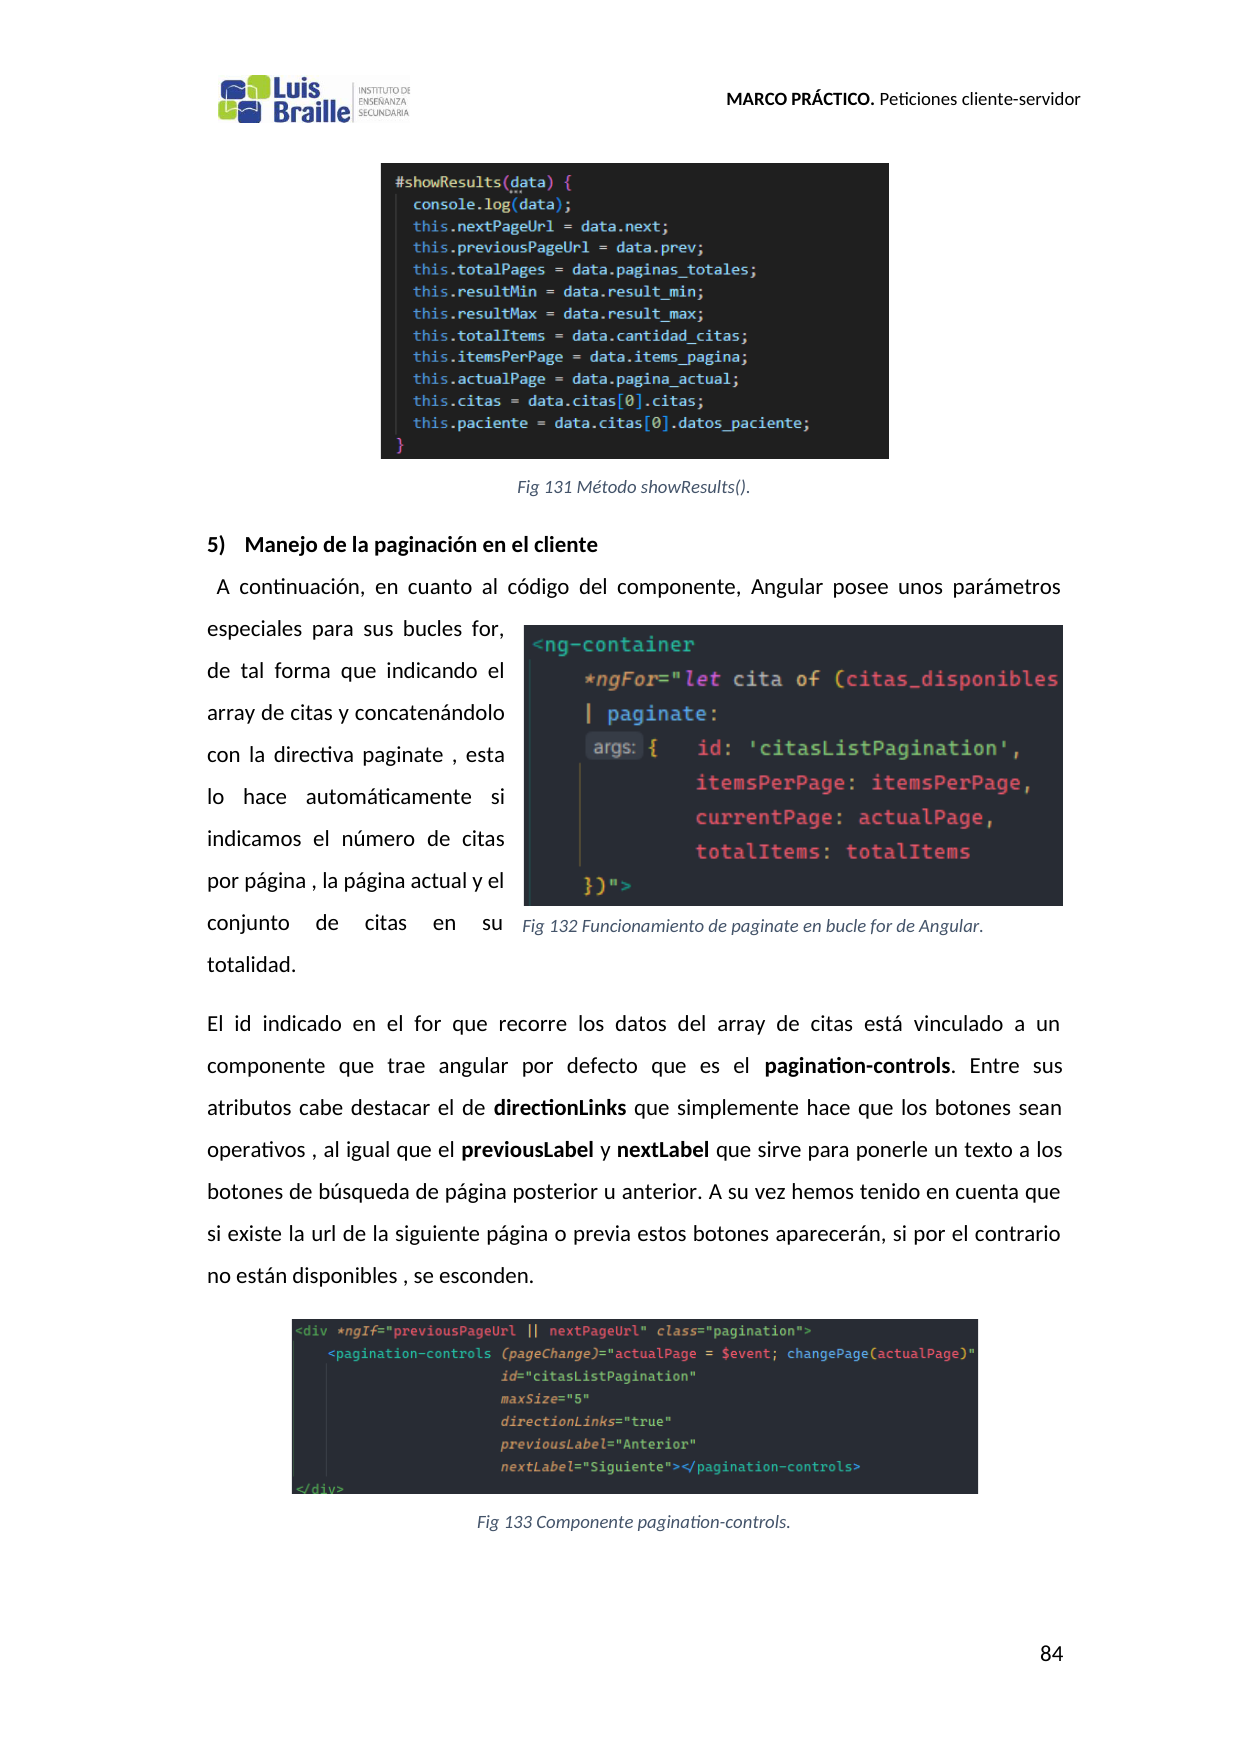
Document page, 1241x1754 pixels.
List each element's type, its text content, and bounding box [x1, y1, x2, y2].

text El id indicado en el for que recorre los datos del array de citas está vinculado a un componente que trae angular por defecto que es el pagination-controls. Entre sus atributos cabe destacar el de directionLinks que simplemente hace que los botones sean operativos , al igual que el previousLabel y nextLabel que sirve para ponerle un texto a los botones de búsqueda de página posterior u anterior. A su vez hemos tenido en cuenta que si existe la url de la siguiente página o previa estos botones aparecerán, si por el contrario no están disponibles , se esconden. [207, 1009, 1063, 1289]
picture [523, 625, 1063, 906]
text Fig 129 Método showResults(). [207, 475, 1063, 498]
list Manejo de la paginación en el cliente [207, 531, 1063, 558]
text Fig 131 Componente pagination-controls. [207, 1510, 1063, 1533]
picture [291, 1319, 979, 1494]
picture [380, 163, 889, 459]
